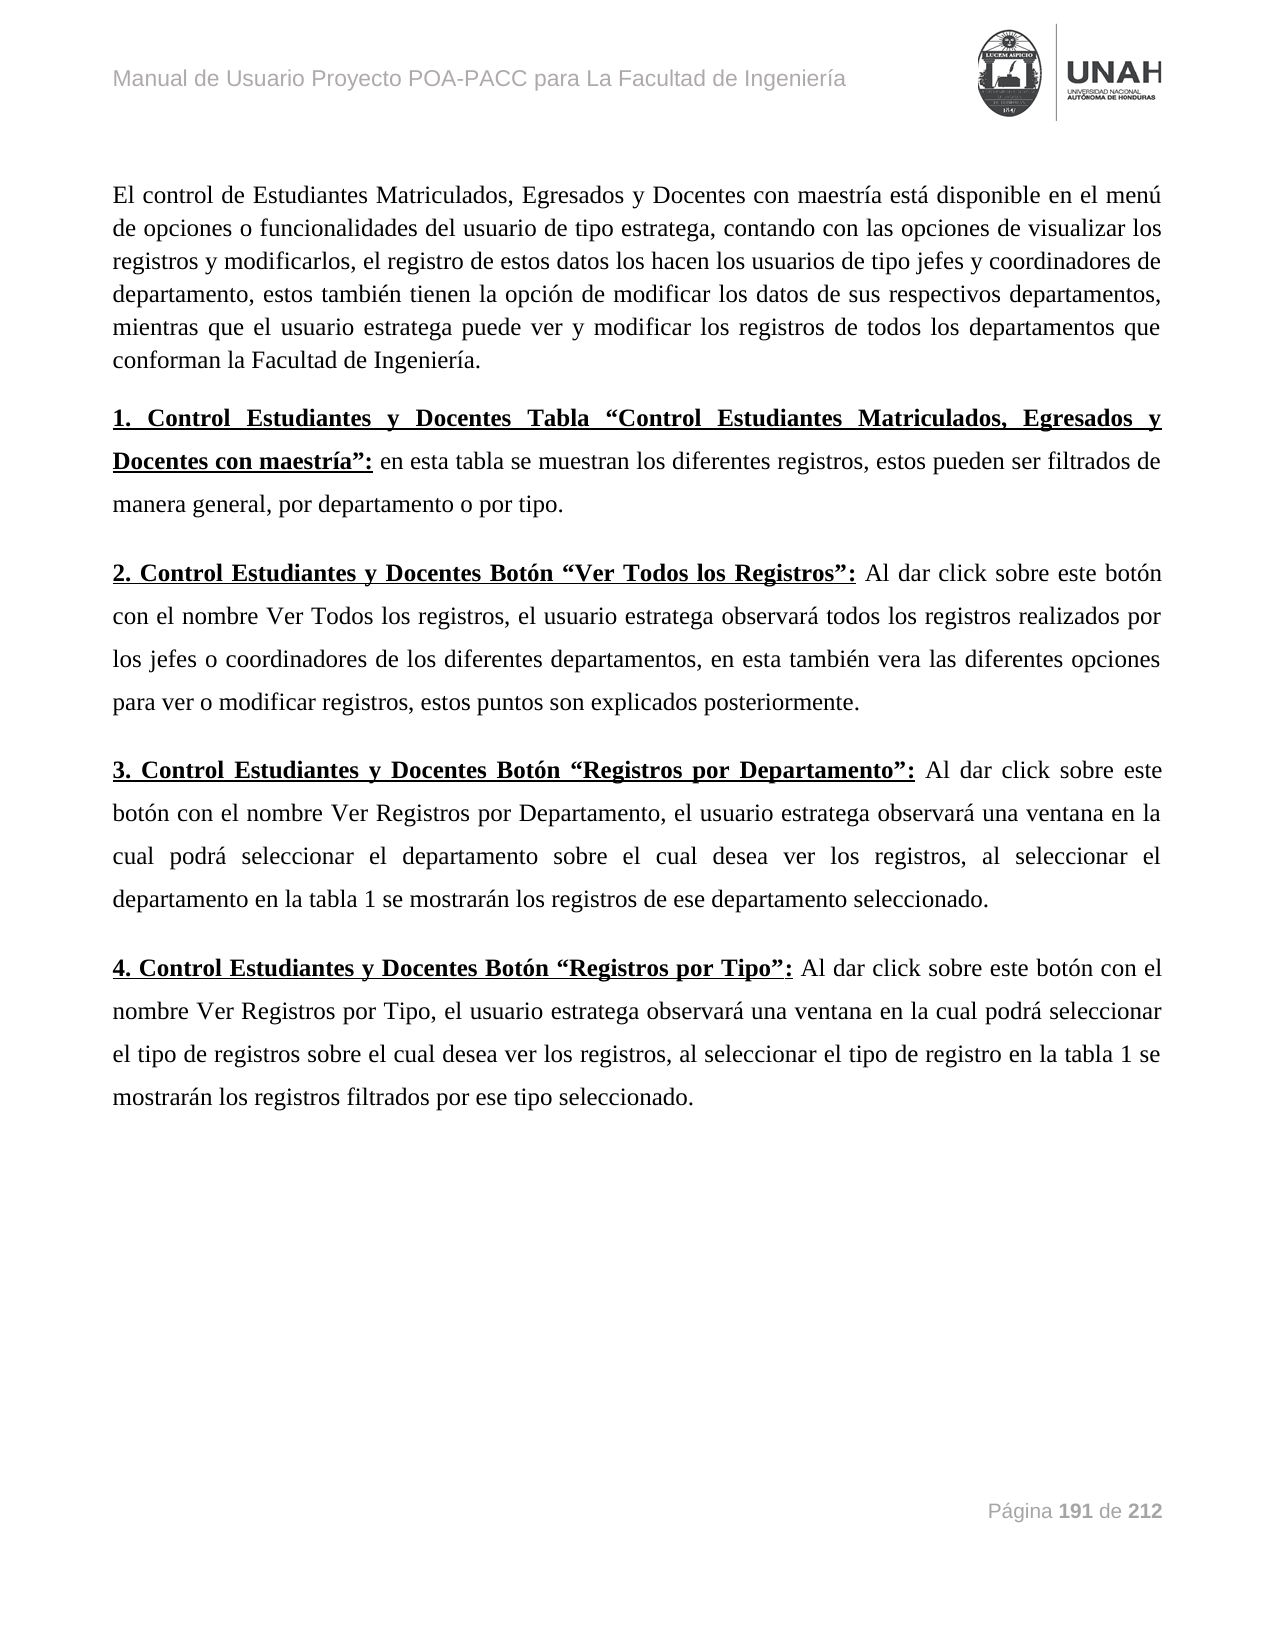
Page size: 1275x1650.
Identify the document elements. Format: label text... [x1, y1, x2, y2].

text 1. Control Estudiantes y Docentes Tabla “Control Estudiantes Matriculados, Egresados y Docentes con maestría”: en esta tabla se muestran los diferentes registros, estos pueden ser filtrados de manera general, por departamento o por tipo. [112, 403, 1162, 428]
text 3. Control Estudiantes y Docentes Botón “Registros por Departamento”: Al dar click sobre este botón con el nombre Ver Registros por Departamento, el usuario estratega observará una ventana en la cual podrá seleccionar el departamento sobre el cual desea ver los registros, al seleccionar el departamento en la tabla 1 se mostrarán los registros de ese departamento seleccionado. [112, 755, 1162, 913]
text 2. Control Estudiantes y Docentes Botón “Ver Todos los Registros”: Al dar click sobre este botón con el nombre Ver Todos los registros, el usuario estratega observará todos los registros realizados por los jefes o coordinadores de los diferentes departamentos, en esta también vera las diferentes opciones para ver o modificar registros, estos puntos son explicados posteriormente. [112, 558, 1162, 716]
text 4. Control Estudiantes y Docentes Botón “Registros por Tipo”: Al dar click sobre este botón con el nombre Ver Registros por Tipo, el usuario estratega observará una ventana en la cual podrá seleccionar el tipo de registros sobre el cual desea ver los registros, al seleccionar el tipo de registro en la tabla 1 se mostrarán los registros filtrados por ese tipo seleccionado. [112, 953, 1162, 1111]
picture [976, 20, 1161, 120]
text El control de Estudiantes Matriculados, Egresados y Docentes con maestría está disponible en el menú de opciones o funcionalidades del usuario de tipo estratega, contando con las opciones de visualizar los registros y modificarlos, el registro de estos datos los hacen los usuarios de tipo jefes y coordinadores de departamento, estos también tienen la opción de modificar los datos de sus respectivos departamentos, mientras que el usuario estratega puede ver y modificar los registros de todos los departamentos que conforman la Facultad de Ingeniería. [112, 180, 1162, 374]
text 1. Control Estudiantes y Docentes Tabla “Control Estudiantes Matriculados, Egresados y Docentes con maestría”: en esta tabla se muestran los diferentes registros, estos pueden ser filtrados de manera general, por departamento o por tipo. [112, 429, 1162, 518]
